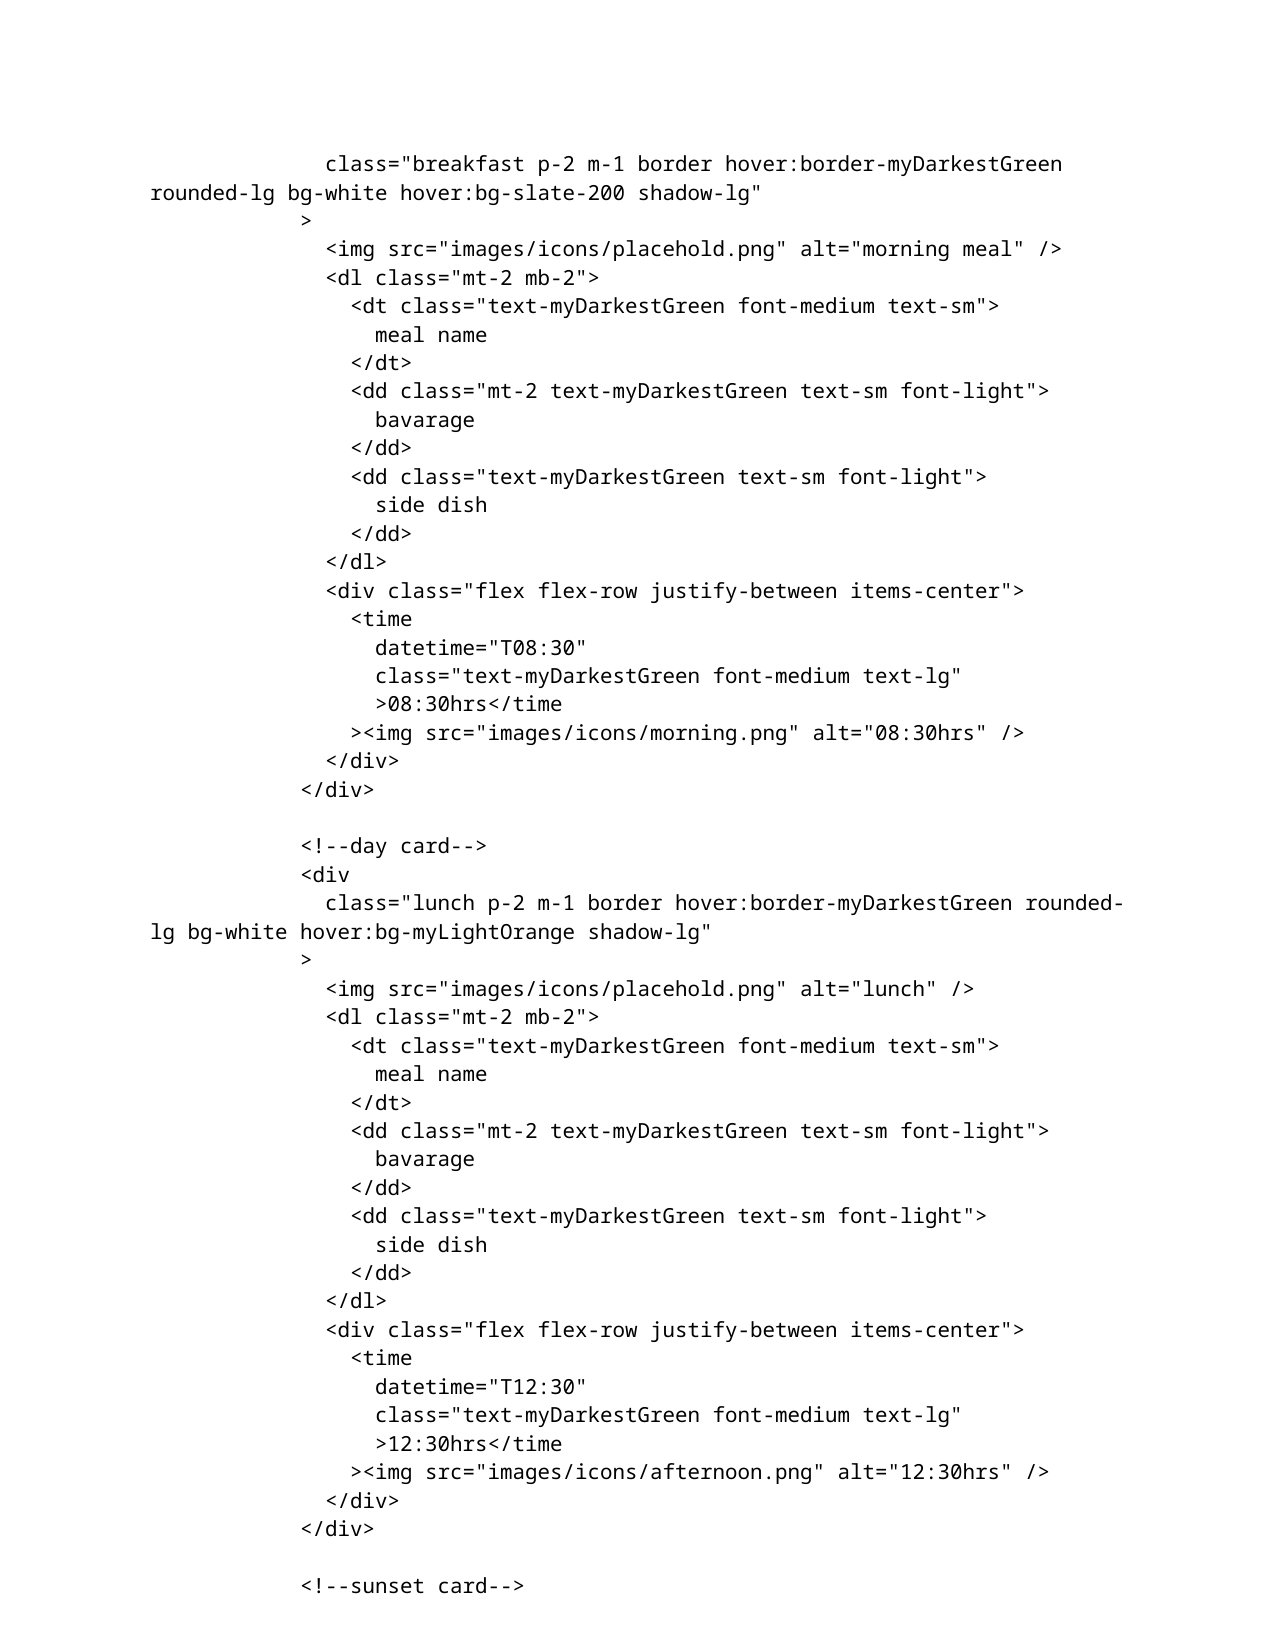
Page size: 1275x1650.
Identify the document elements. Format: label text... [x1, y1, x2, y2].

text </dt> [150, 348, 1125, 377]
text class="text-myDarkestGreen font-medium text-lg" [150, 1400, 1125, 1429]
text <img src="images/icons/placehold.png" alt="lunch" /> [150, 974, 1125, 1002]
text <!--sunset card--> [150, 1571, 1125, 1599]
text meal name [150, 1059, 1125, 1088]
text <div class="flex flex-row justify-between items-center"> [150, 1315, 1125, 1343]
text </dl> [150, 1287, 1125, 1315]
text </dl> [150, 547, 1125, 576]
text ><img src="images/icons/afternoon.png" alt="12:30hrs" /> [150, 1457, 1125, 1486]
text <dl class="mt-2 mb-2"> [150, 1002, 1125, 1031]
text bavarage [150, 405, 1125, 433]
text <time [150, 604, 1125, 633]
text <dl class="mt-2 mb-2"> [150, 263, 1125, 291]
text bavarage [150, 1144, 1125, 1173]
text <!--day card--> [150, 832, 1125, 860]
text </div> [150, 1486, 1125, 1514]
text <dd class="text-myDarkestGreen text-sm font-light"> [150, 462, 1125, 490]
text >12:30hrs</time [150, 1429, 1125, 1457]
text <dd class="mt-2 text-myDarkestGreen text-sm font-light"> [150, 377, 1125, 405]
text > [150, 206, 1125, 234]
text >08:30hrs</time [150, 689, 1125, 718]
text <img src="images/icons/placehold.png" alt="morning meal" /> [150, 234, 1125, 263]
text datetime="T08:30" [150, 633, 1125, 661]
text <dt class="text-myDarkestGreen font-medium text-sm"> [150, 1031, 1125, 1059]
text </dt> [150, 1088, 1125, 1116]
text side dish [150, 1230, 1125, 1258]
text <time [150, 1343, 1125, 1372]
text > [150, 945, 1125, 974]
text <div class="flex flex-row justify-between items-center"> [150, 576, 1125, 604]
text ><img src="images/icons/morning.png" alt="08:30hrs" /> [150, 718, 1125, 746]
text </dd> [150, 1258, 1125, 1287]
text side dish [150, 490, 1125, 519]
text </div> [150, 775, 1125, 803]
text </dd> [150, 433, 1125, 462]
text <dd class="mt-2 text-myDarkestGreen text-sm font-light"> [150, 1116, 1125, 1144]
text class="breakfast p-2 m-1 border hover:border-myDarkestGreen rounded-lg bg-white hover:bg-slate-200 shadow-lg" [150, 149, 1125, 206]
text <dd class="text-myDarkestGreen text-sm font-light"> [150, 1201, 1125, 1230]
text class="text-myDarkestGreen font-medium text-lg" [150, 661, 1125, 689]
text <dt class="text-myDarkestGreen font-medium text-sm"> [150, 291, 1125, 320]
text </div> [150, 1514, 1125, 1543]
text datetime="T12:30" [150, 1372, 1125, 1400]
text </dd> [150, 1173, 1125, 1201]
text meal name [150, 320, 1125, 348]
text class="lunch p-2 m-1 border hover:border-myDarkestGreen rounded-lg bg-white hover:bg-myLightOrange shadow-lg" [150, 888, 1125, 945]
text </dd> [150, 519, 1125, 547]
text <div [150, 860, 1125, 888]
text </div> [150, 746, 1125, 775]
